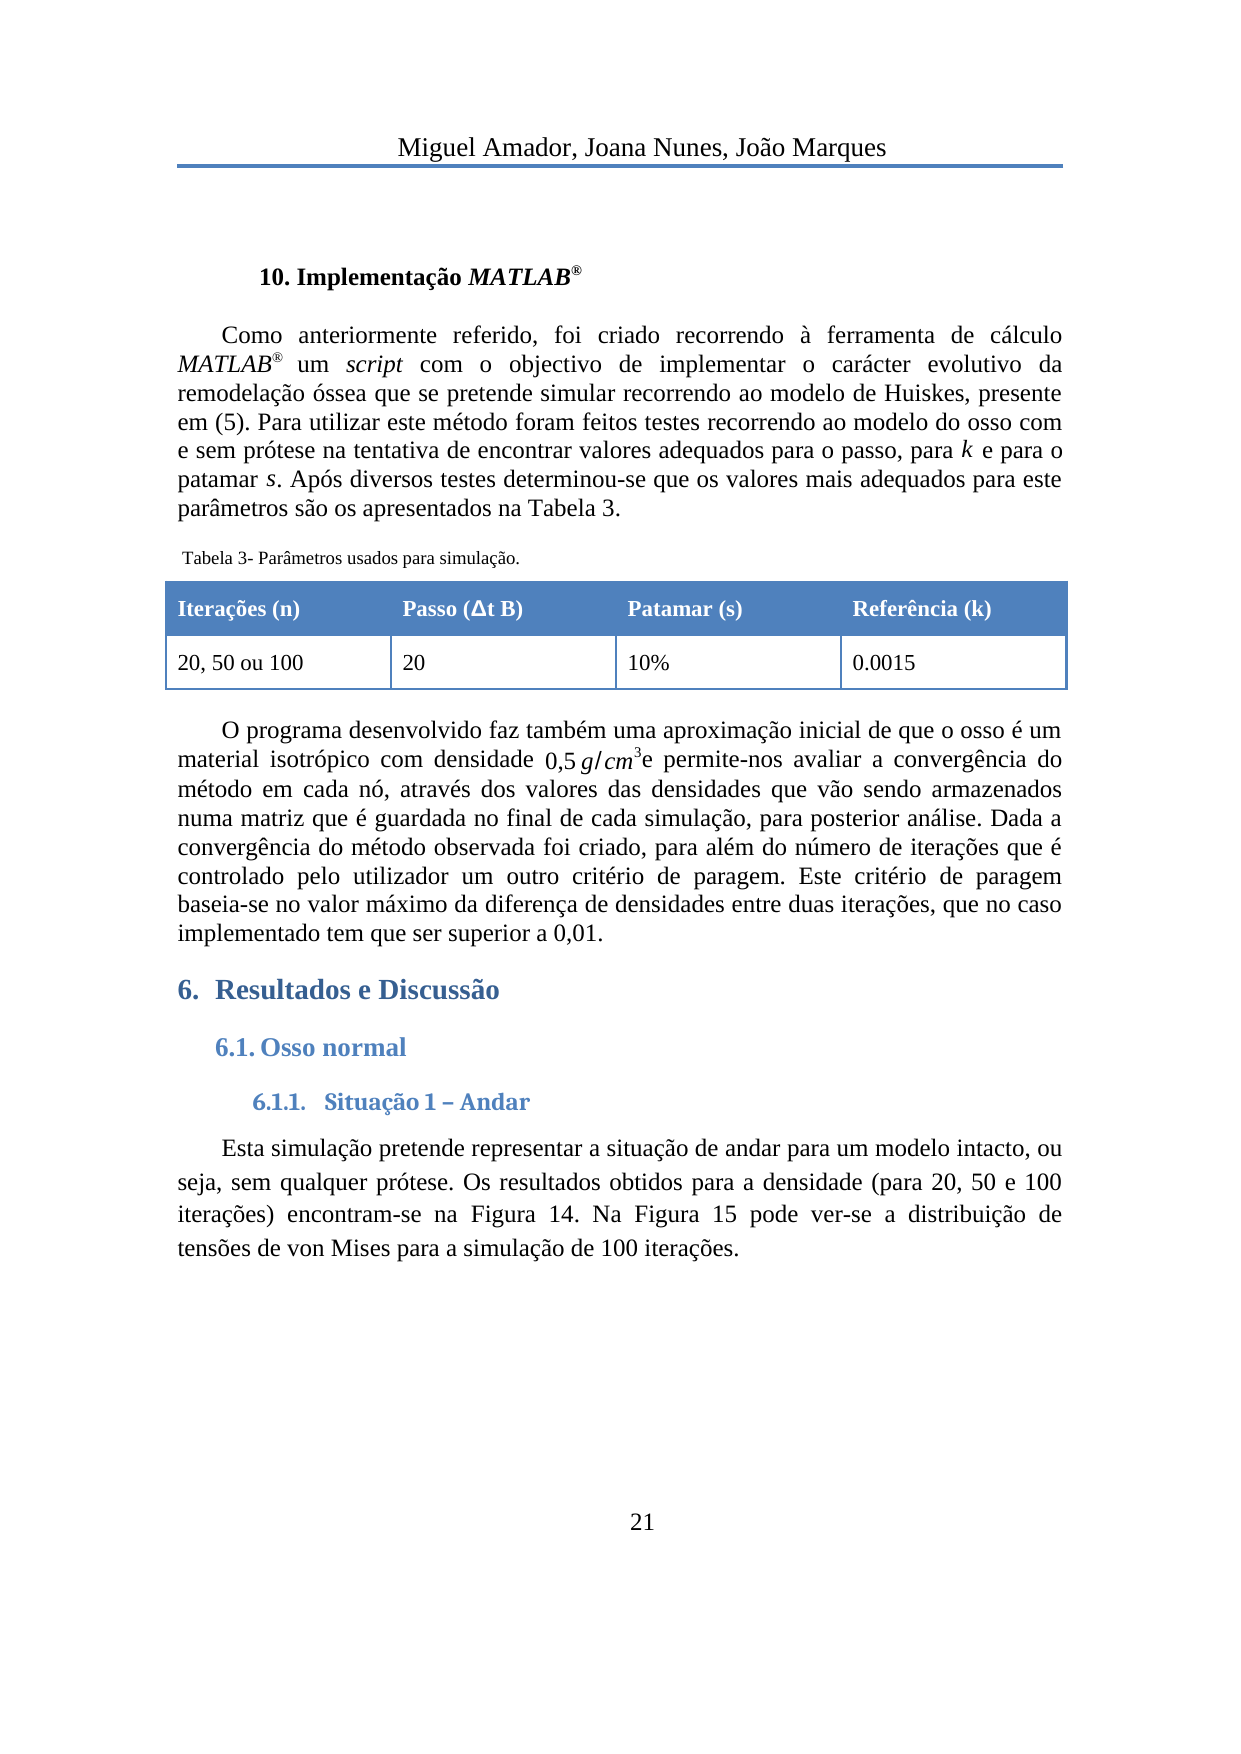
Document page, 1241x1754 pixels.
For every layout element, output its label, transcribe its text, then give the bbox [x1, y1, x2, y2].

text O programa desenvolvido faz também uma aproximação inicial de que o osso é um material isotrópico com densidade e permite-nos avaliar a convergência do método em cada nó, através dos valores das densidades que vão sendo armazenados numa matriz que é guardada no final de cada simulação, para posterior análise. Dada a convergência do método observada foi criado, para além do número de iterações que é controlado pelo utilizador um outro critério de paragem. Este critério de paragem baseia-se no valor máximo da diferença de densidades entre duas iterações, que no caso implementado tem que ser superior a 0,01. [177, 715, 1063, 947]
table_cell 0.0015 [842, 636, 1065, 688]
table_cell 10% [617, 636, 840, 688]
subtitle Osso normal [215, 1031, 1063, 1063]
table_header Referência (k) [841, 583, 1065, 634]
text Esta simulação pretende representar a situação de andar para um modelo intacto, ou seja, sem qualquer prótese. Os resultados obtidos para a densidade (para 20, 50 e 100 iterações) encontram-se na Figura 14. Na Figura 15 pode ver-se a distribuição de tensões de von Mises para a simulação de 100 iterações. [177, 1133, 1063, 1261]
table_header Patamar (s) [616, 583, 841, 634]
subtitle Situação 1 – Andar [252, 1088, 1063, 1117]
subtitle Resultados e Discussão [177, 972, 1063, 1006]
table_cell 20 [392, 636, 615, 688]
list Implementação MATLAB® [259, 262, 1063, 291]
table_cell 20, 50 ou 100 [167, 636, 390, 688]
table_header Iterações (n) [167, 583, 391, 634]
table_header Passo (Δt B) [391, 583, 616, 634]
text Tabela 3- Parâmetros usados para simulação. [177, 547, 1063, 568]
